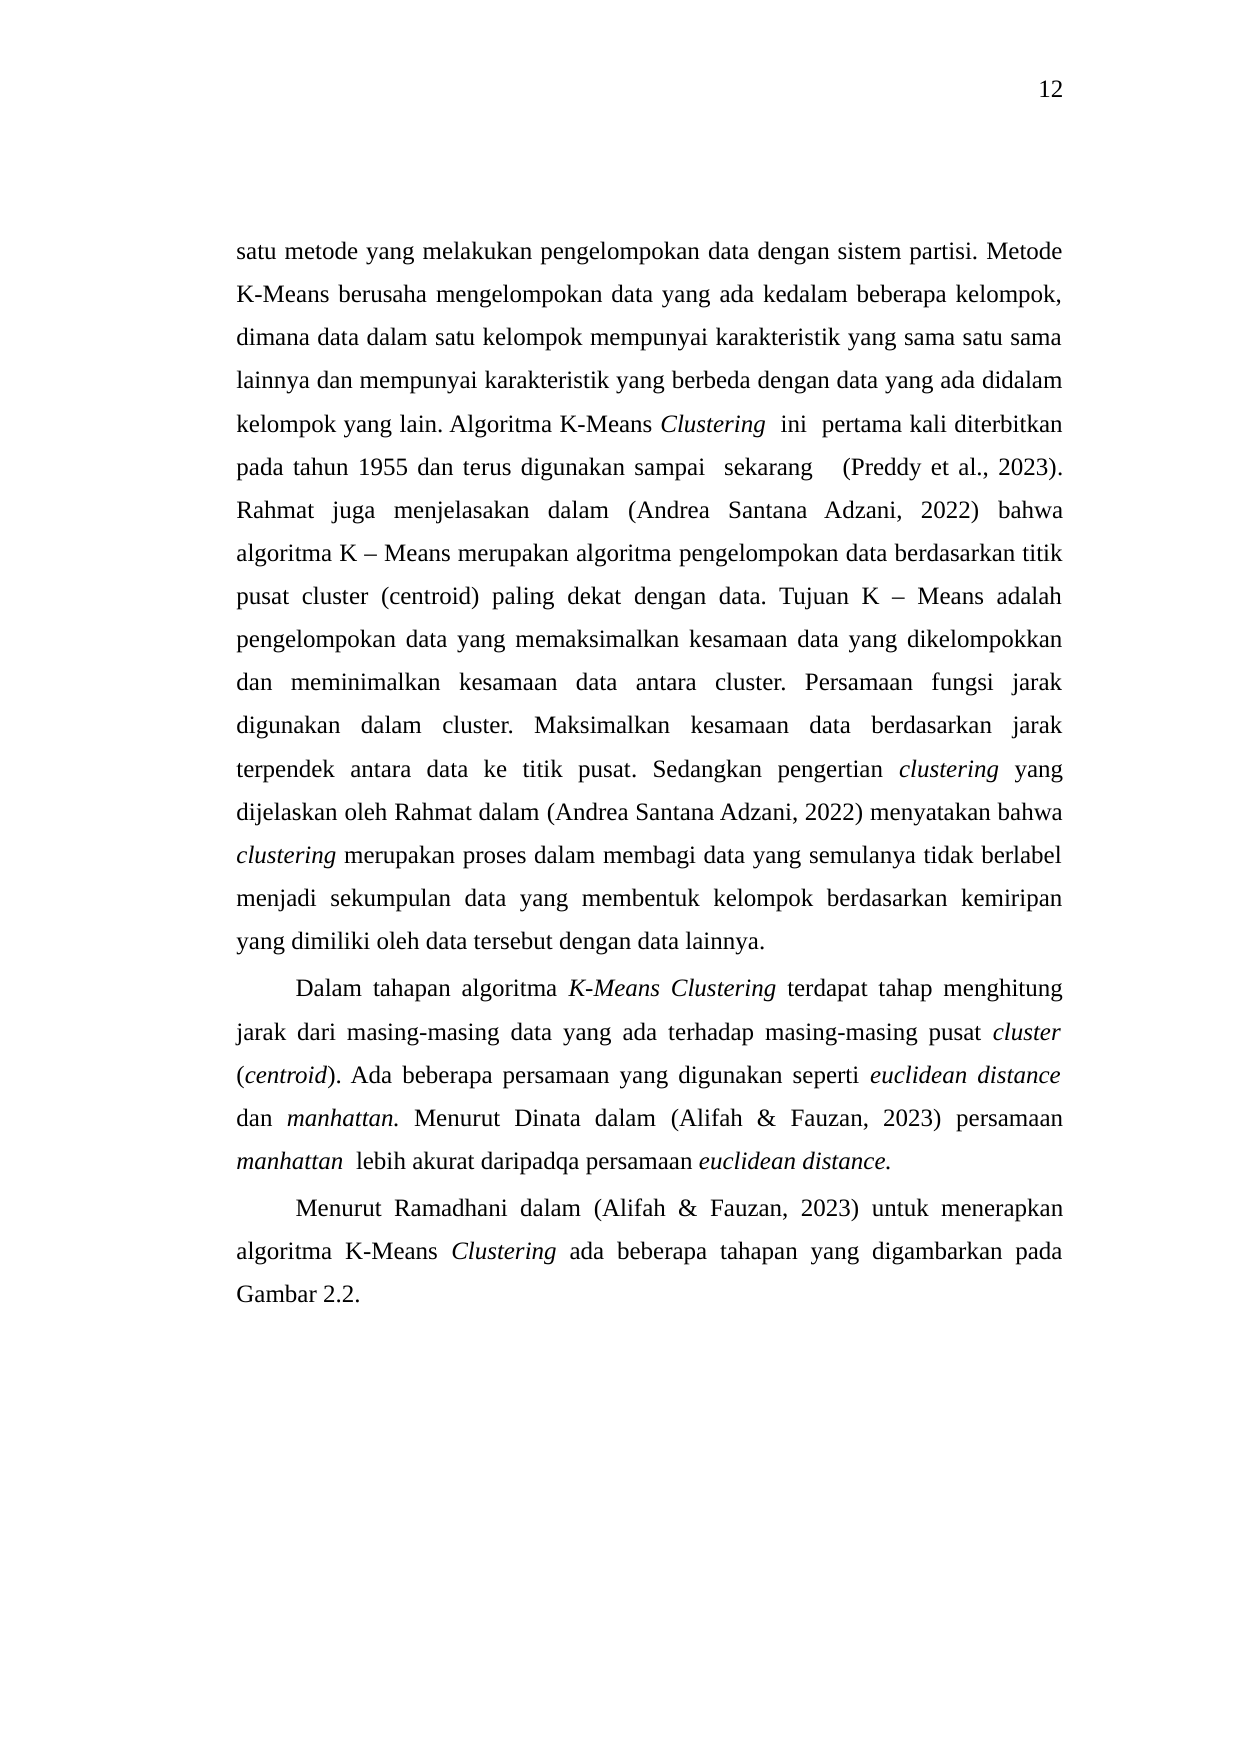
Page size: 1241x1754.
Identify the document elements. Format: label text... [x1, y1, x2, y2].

text Menurut Ramadhani dalam (Alifah & Fauzan, 2023) untuk menerapkan algoritma K-Means Clustering ada beberapa tahapan yang digambarkan pada Gambar 2.2. [236, 1193, 1063, 1308]
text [236, 236, 1063, 955]
text Dalam tahapan algoritma K-Means Clustering terdapat tahap menghitung jarak dari masing-masing data yang ada terhadap masing-masing pusat cluster (centroid). Ada beberapa persamaan yang digunakan seperti euclidean distance dan manhattan. Menurut Dinata dalam (Alifah & Fauzan, 2023) persamaan manhattan lebih akurat daripadqa persamaan euclidean distance. [236, 973, 1063, 1175]
